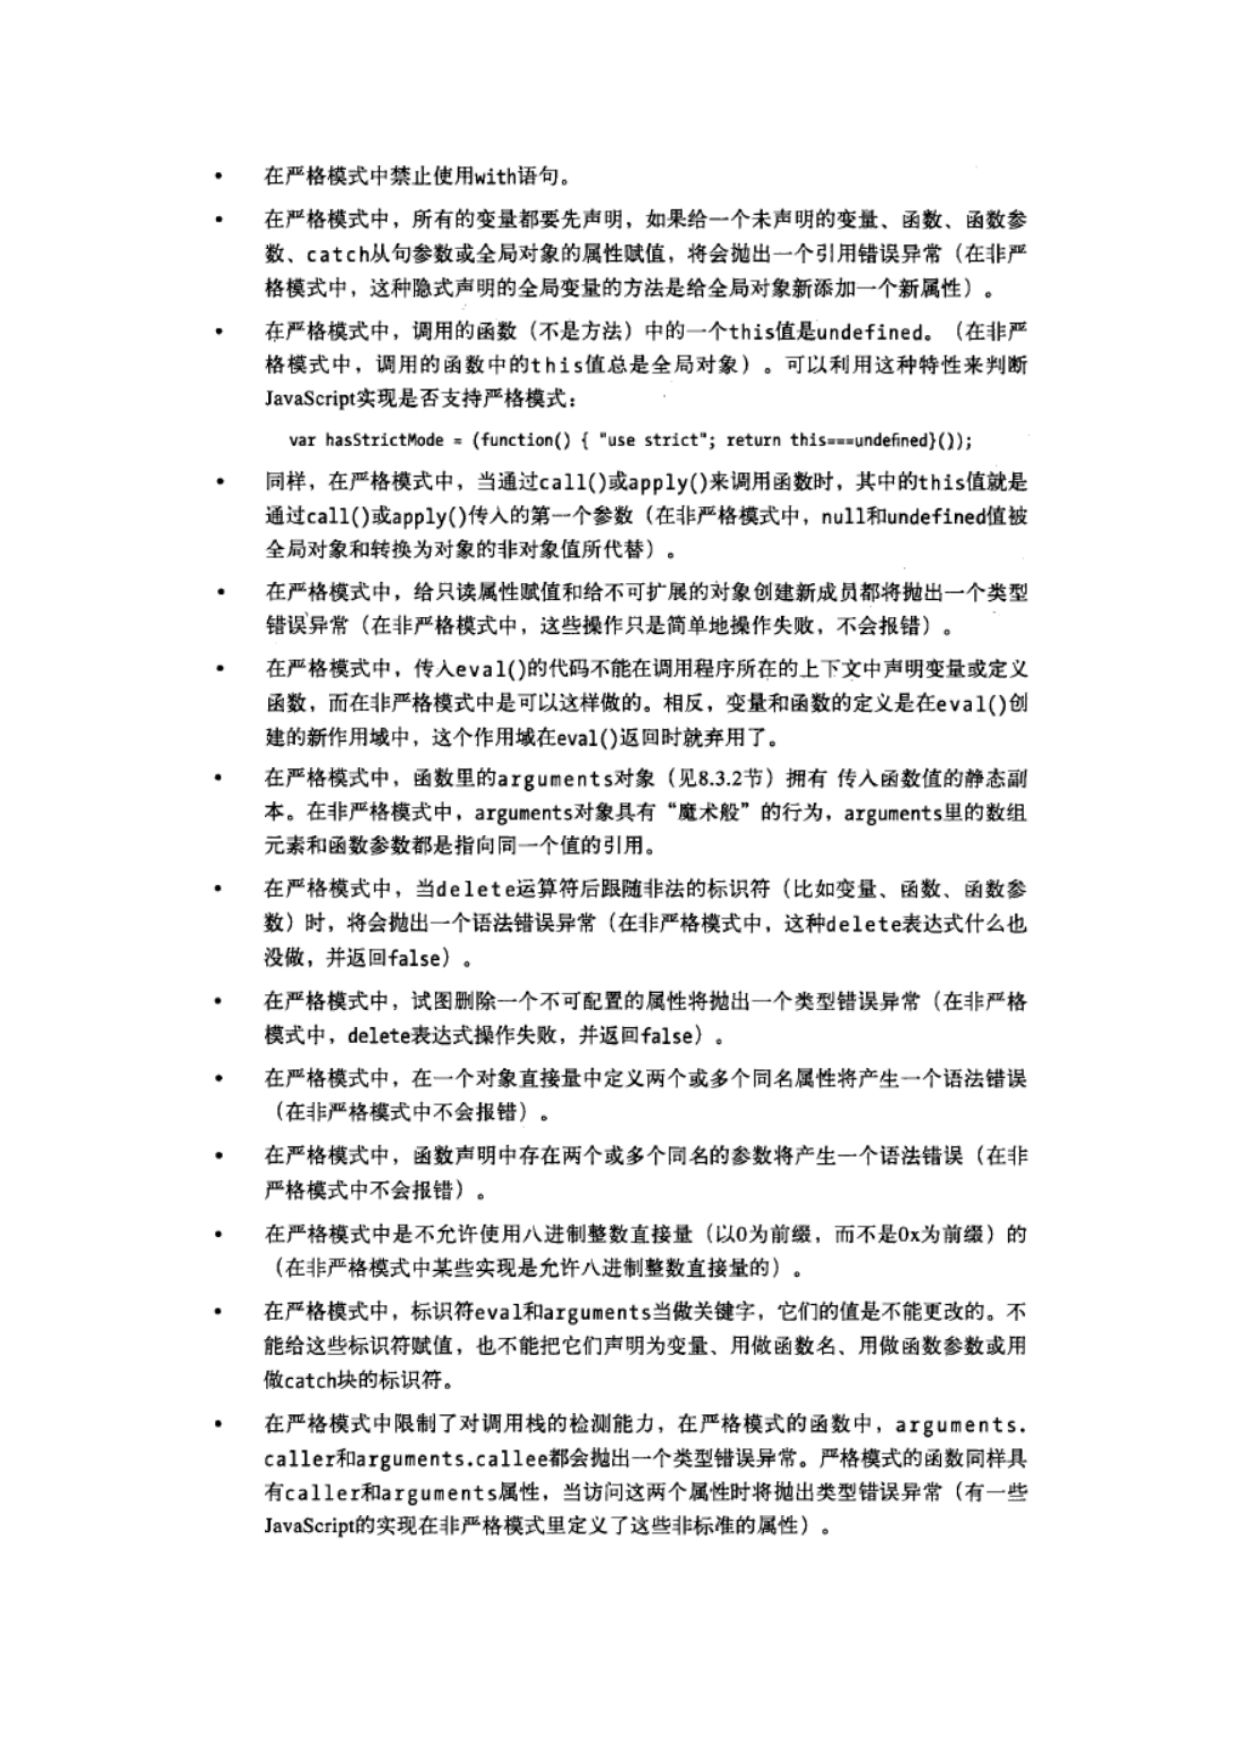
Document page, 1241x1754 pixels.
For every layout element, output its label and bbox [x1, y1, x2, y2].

picture [206, 163, 1033, 753]
picture [206, 757, 1033, 1539]
